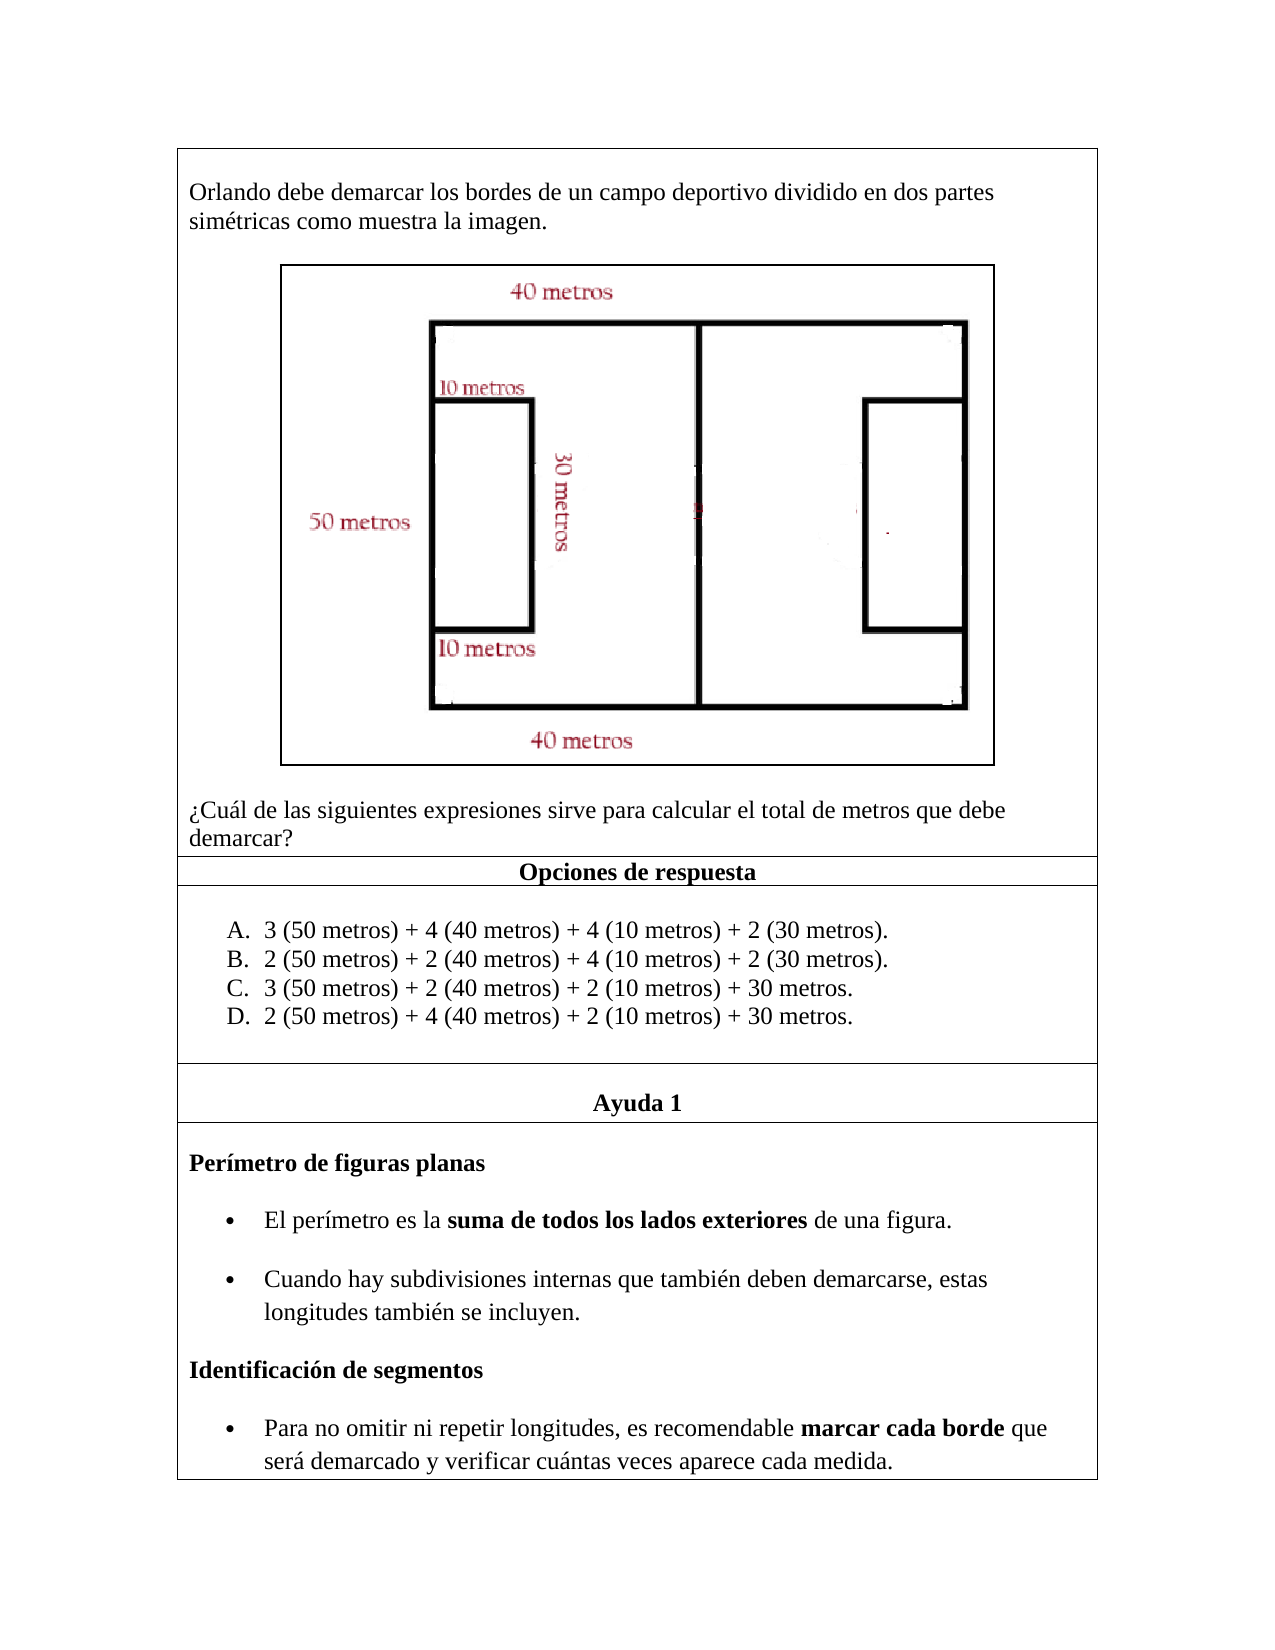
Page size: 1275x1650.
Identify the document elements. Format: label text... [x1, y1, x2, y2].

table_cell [178, 1123, 1097, 1479]
picture [282, 266, 993, 764]
table_cell 3 (50 metros) + 4 (40 metros) + 4 (10 metros) + 2 (30 metros). 2 (50 metros) + 2 (40 metros) + 4 (10 metros) + 2 (30 metros). 3 (50 metros) + 2 (40 metros) + 2 (10 metros) + 30 metros. 2 (50 metros) + 4 (40 metros) + 2 (10 metros) + 30 metros. [178, 886, 1097, 1062]
table_cell Opciones de respuesta [178, 857, 1097, 885]
table_cell Orlando debe demarcar los bordes de un campo deportivo dividido en dos partes simétricas como muestra la imagen. ¿Cuál de las siguientes expresiones sirve para calcular el total de metros que debe demarcar? [178, 149, 1097, 856]
table_cell Ayuda 1 [178, 1064, 1097, 1122]
